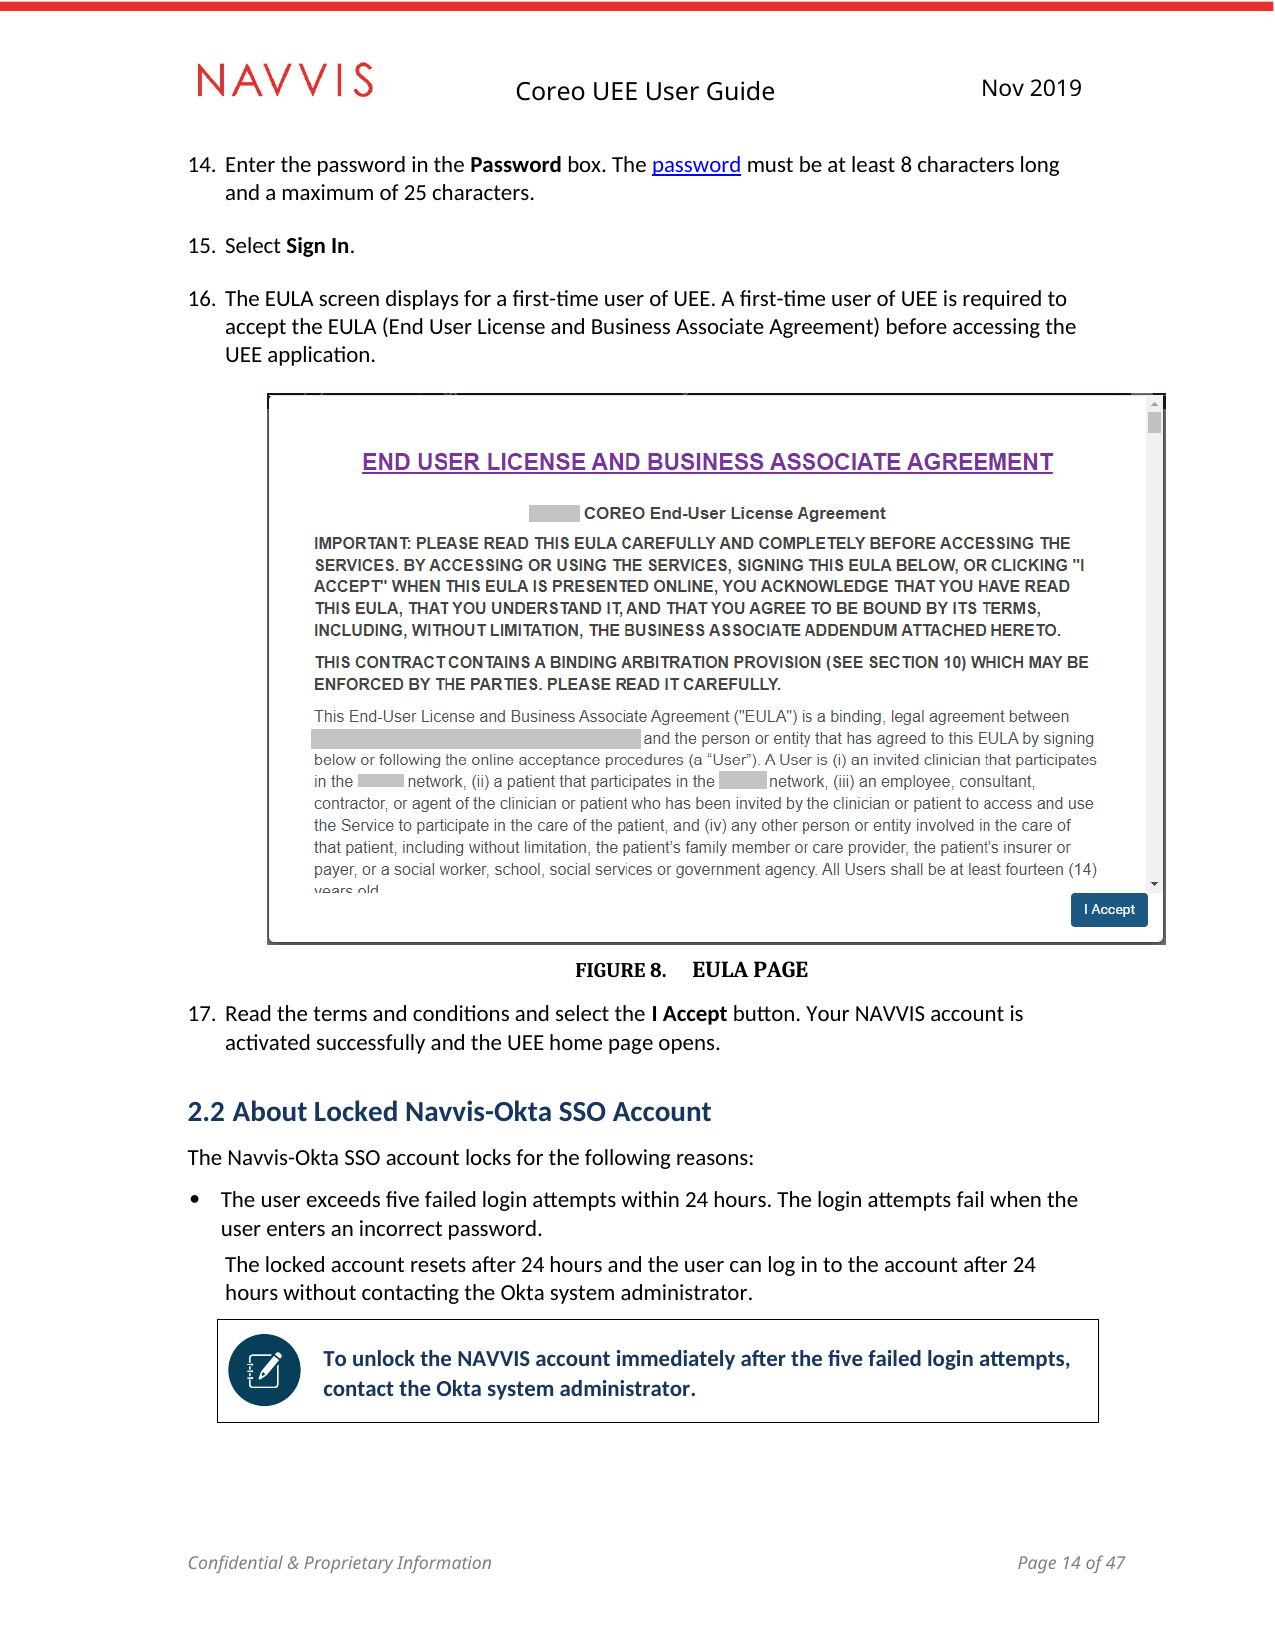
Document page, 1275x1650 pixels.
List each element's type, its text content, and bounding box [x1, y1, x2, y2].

list Read the terms and conditions and select the I Accept button. Your NAVVIS account is activated successfully and the UEE home page opens. [187, 999, 1087, 1056]
table_header [218, 1320, 312, 1422]
table_header To unlock the NAVVIS account immediately after the five failed login attempts, contact the Okta system administrator. [312, 1320, 1098, 1422]
subtitle About Locked Navvis-Okta SSO Account [187, 1093, 1087, 1129]
picture [267, 393, 1167, 945]
list Enter the password in the Password box. The password must be at least 8 characters long and a maximum of 25 characters. [187, 150, 1087, 206]
text The Navvis-Okta SSO account locks for the following reasons: [187, 1143, 1087, 1171]
list Select Sign In. [187, 231, 1087, 259]
list The EULA screen displays for a first-time user of UEE. A first-time user of UEE is required to accept the EULA (End User License and Business Associate Agreement) before accessing the UEE application. [187, 284, 1087, 368]
picture [187, 55, 383, 104]
text EULA PAGE [296, 957, 1087, 983]
text The locked account resets after 24 hours and the user can log in to the account after 24 hours without contacting the Okta system administrator. [225, 1250, 1087, 1306]
text The user exceeds five failed login attempts within 24 hours. The login attempts fail when the user enters an incorrect password. [191, 1185, 1087, 1243]
